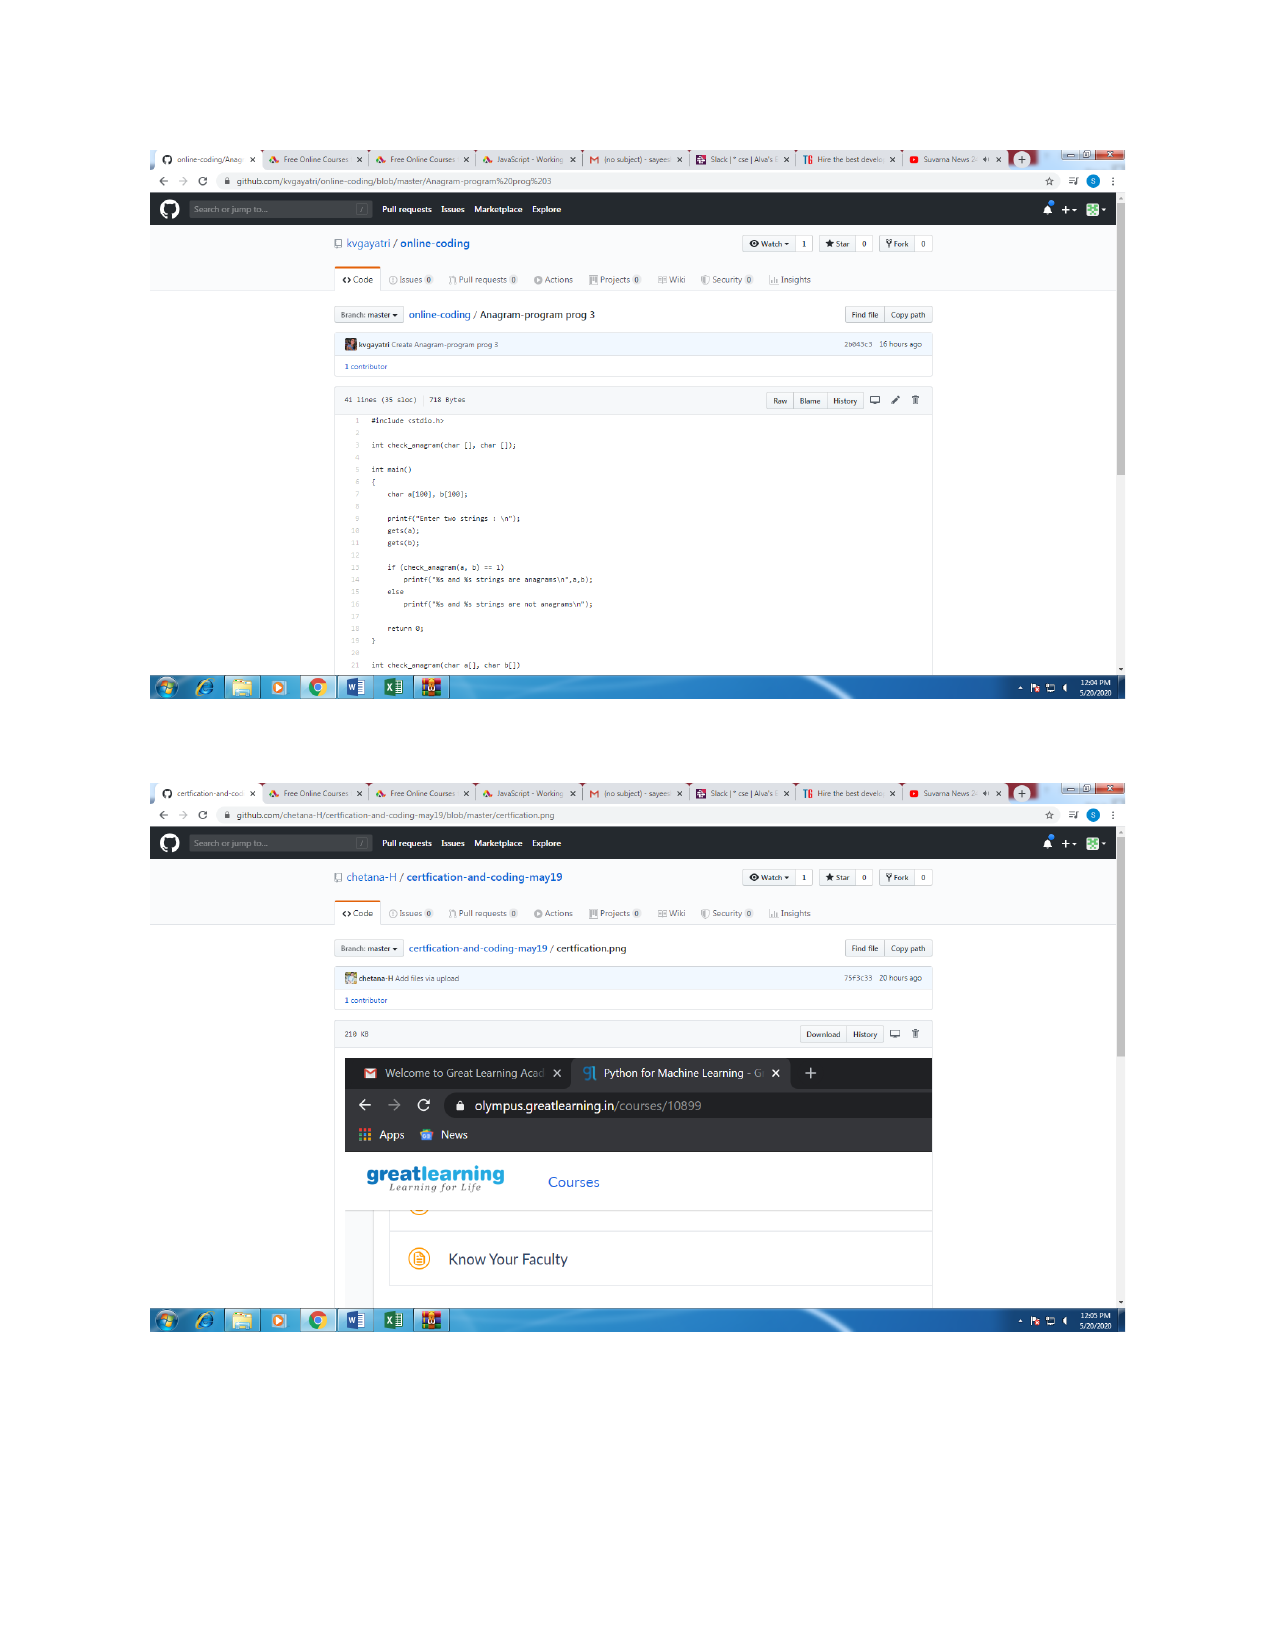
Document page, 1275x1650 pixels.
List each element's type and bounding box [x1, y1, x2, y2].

picture [150, 150, 1125, 699]
picture [150, 783, 1125, 1332]
